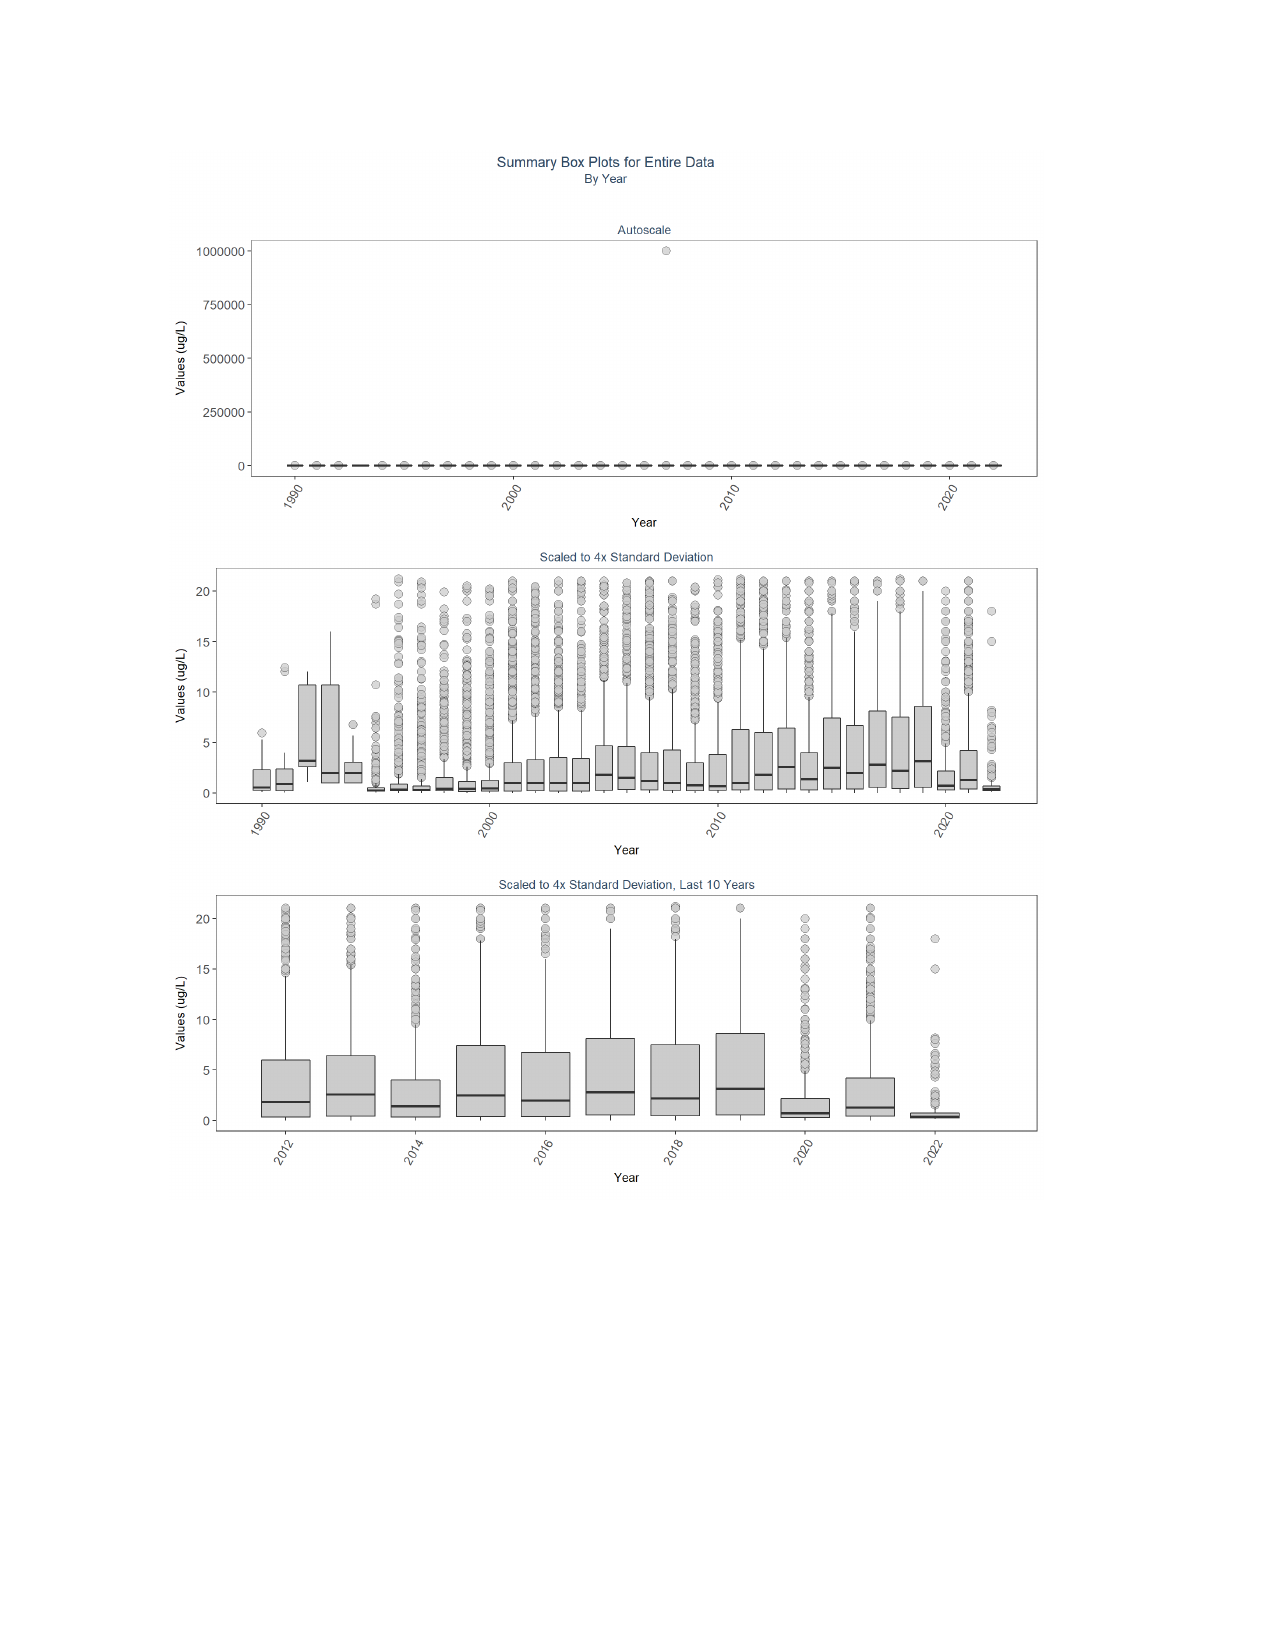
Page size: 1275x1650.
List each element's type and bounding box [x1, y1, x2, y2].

picture [168, 150, 1044, 1200]
